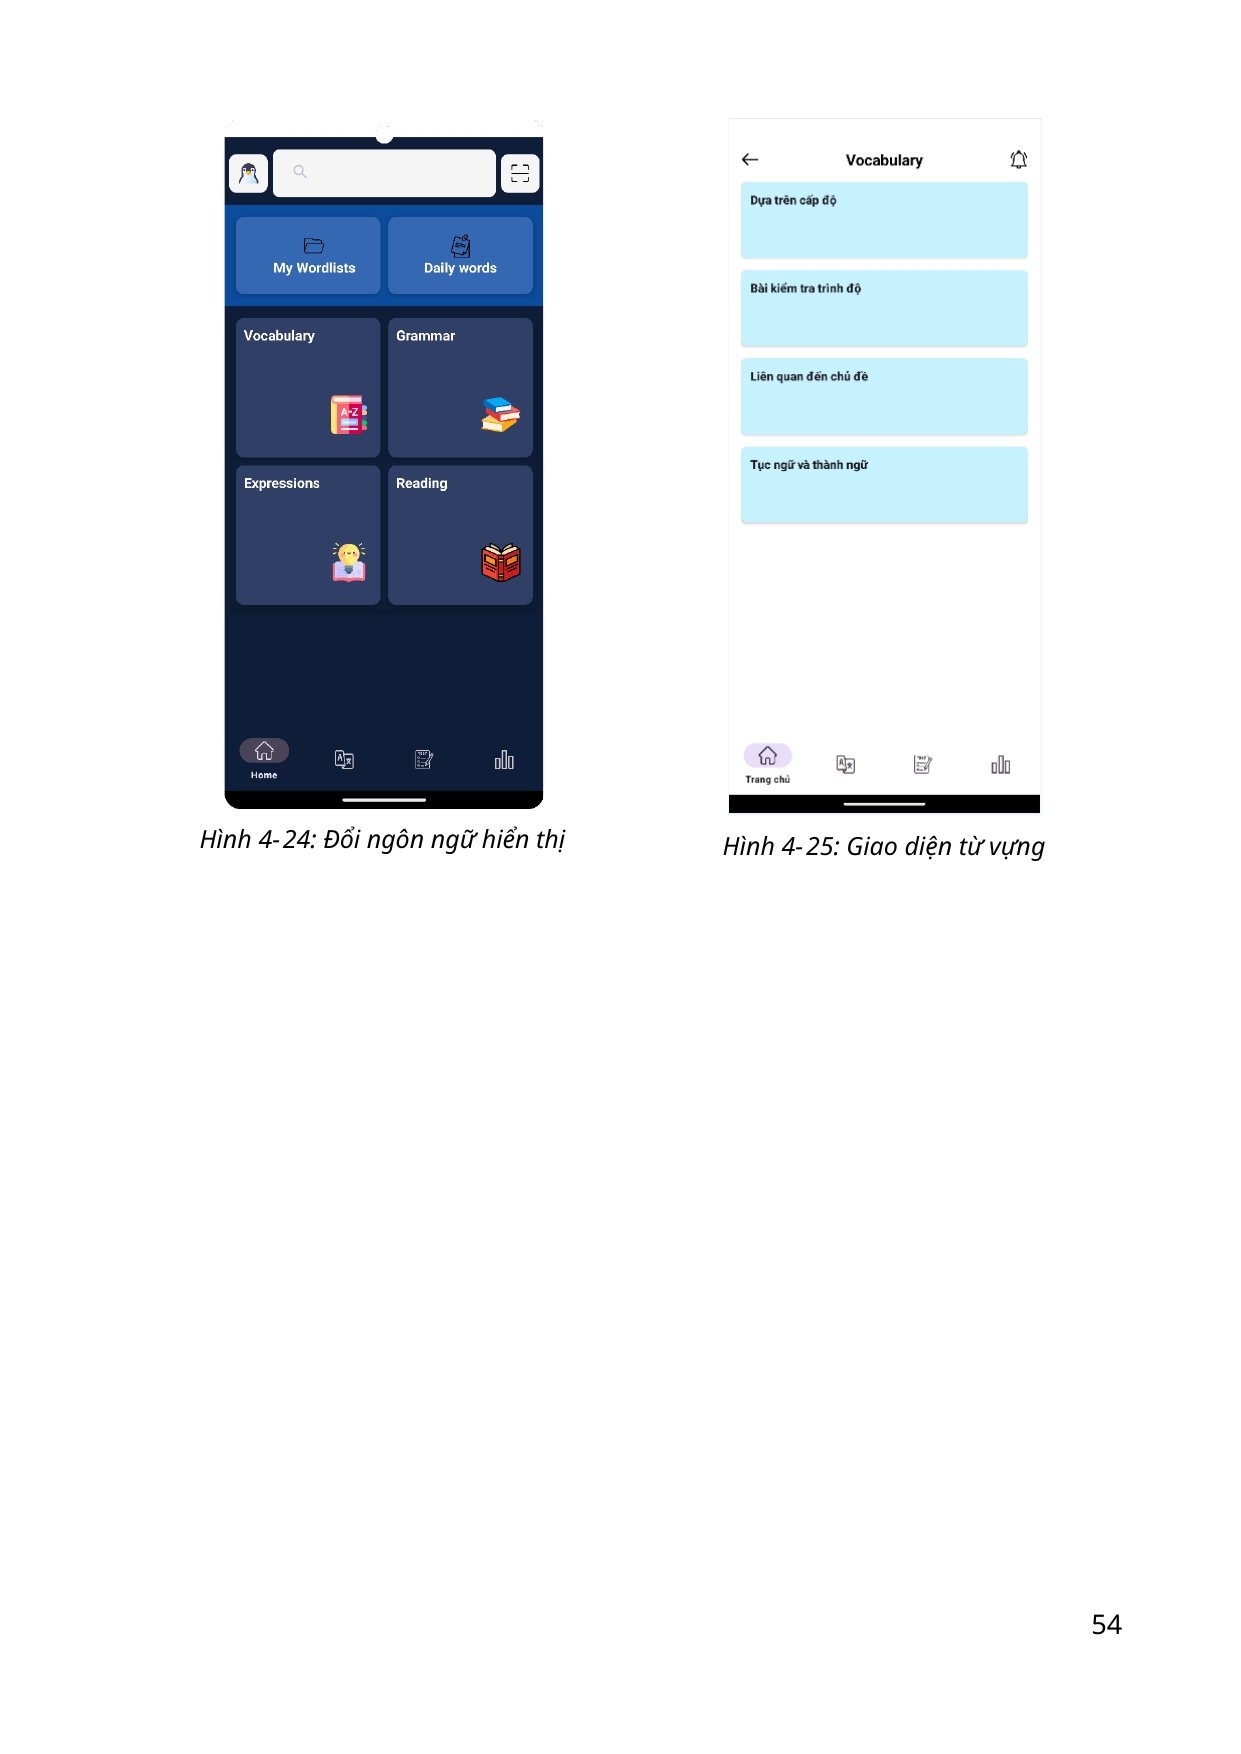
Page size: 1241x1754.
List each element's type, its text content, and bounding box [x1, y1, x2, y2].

picture [224, 118, 544, 809]
picture [728, 118, 1043, 816]
